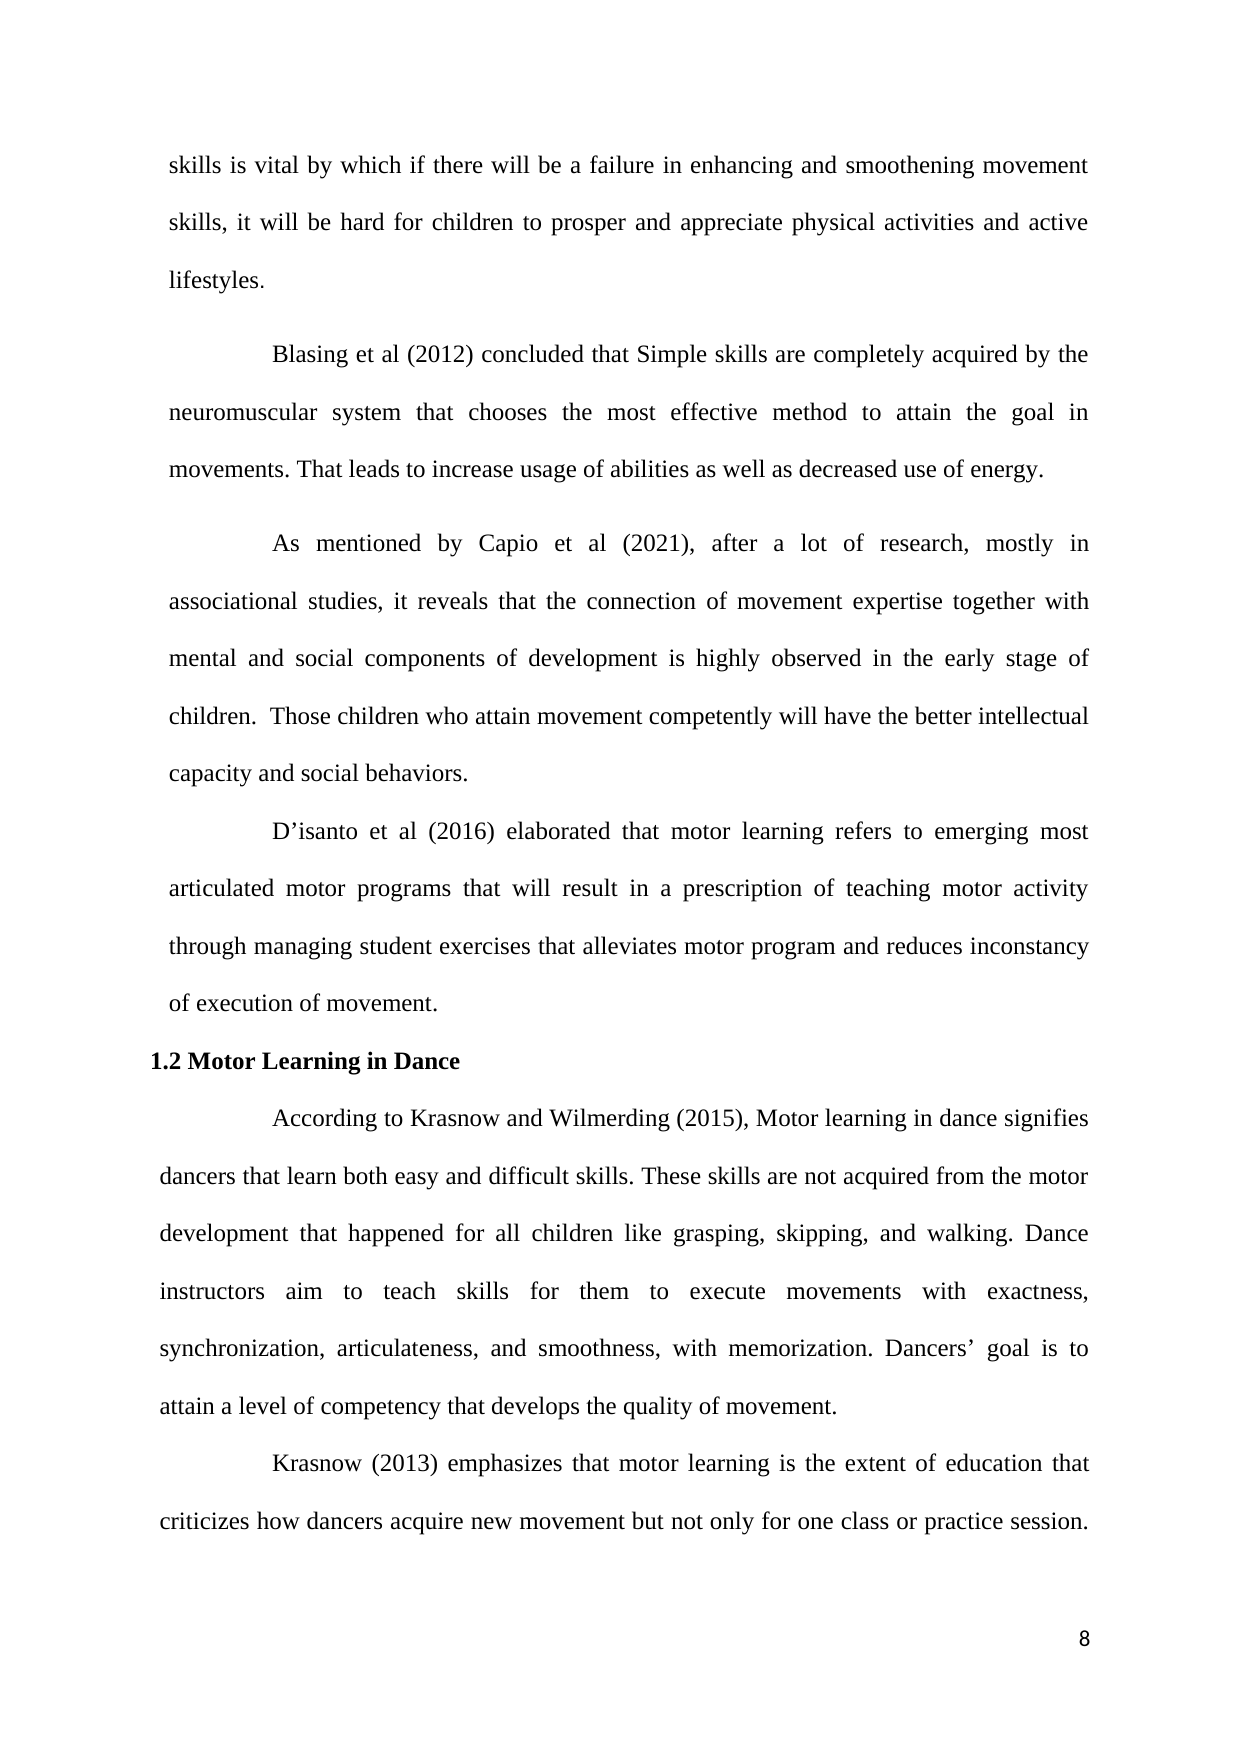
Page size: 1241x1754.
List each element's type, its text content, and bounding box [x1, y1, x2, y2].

list D’isanto et al (2016) elaborated that motor learning refers to emerging most articulated motor programs that will result in a prescription of teaching motor activity through managing student exercises that alleviates motor program and reduces inconstancy of execution of movement. [169, 816, 1090, 1017]
list Motor Learning in Dance [150, 1046, 1090, 1074]
list According to Krasnow and Wilmerding (2015), Motor learning in dance signifies dancers that learn both easy and difficult skills. These skills are not acquired from the motor development that happened for all children like grasping, skipping, and walking. Dance instructors aim to teach skills for them to execute movements with exactness, synchronization, articulateness, and smoothness, with memorization. Dancers’ goal is to attain a level of competency that develops the quality of movement. [159, 1103, 1090, 1419]
list As mentioned by Capio et al (2021), after a lot of research, mostly in associational studies, it reveals that the connection of movement expertise together with mental and social components of development is highly observed in the early stage of children. Those children who attain movement competently will have the better intellectual capacity and social behaviors. [169, 528, 1090, 787]
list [159, 1448, 1090, 1534]
text Blasing et al (2012) concluded that Simple skills are completely acquired by the neuromuscular system that chooses the most effective method to attain the goal in movements. That leads to increase usage of abilities as well as decreased use of energy. [169, 339, 1090, 483]
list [169, 150, 1090, 294]
